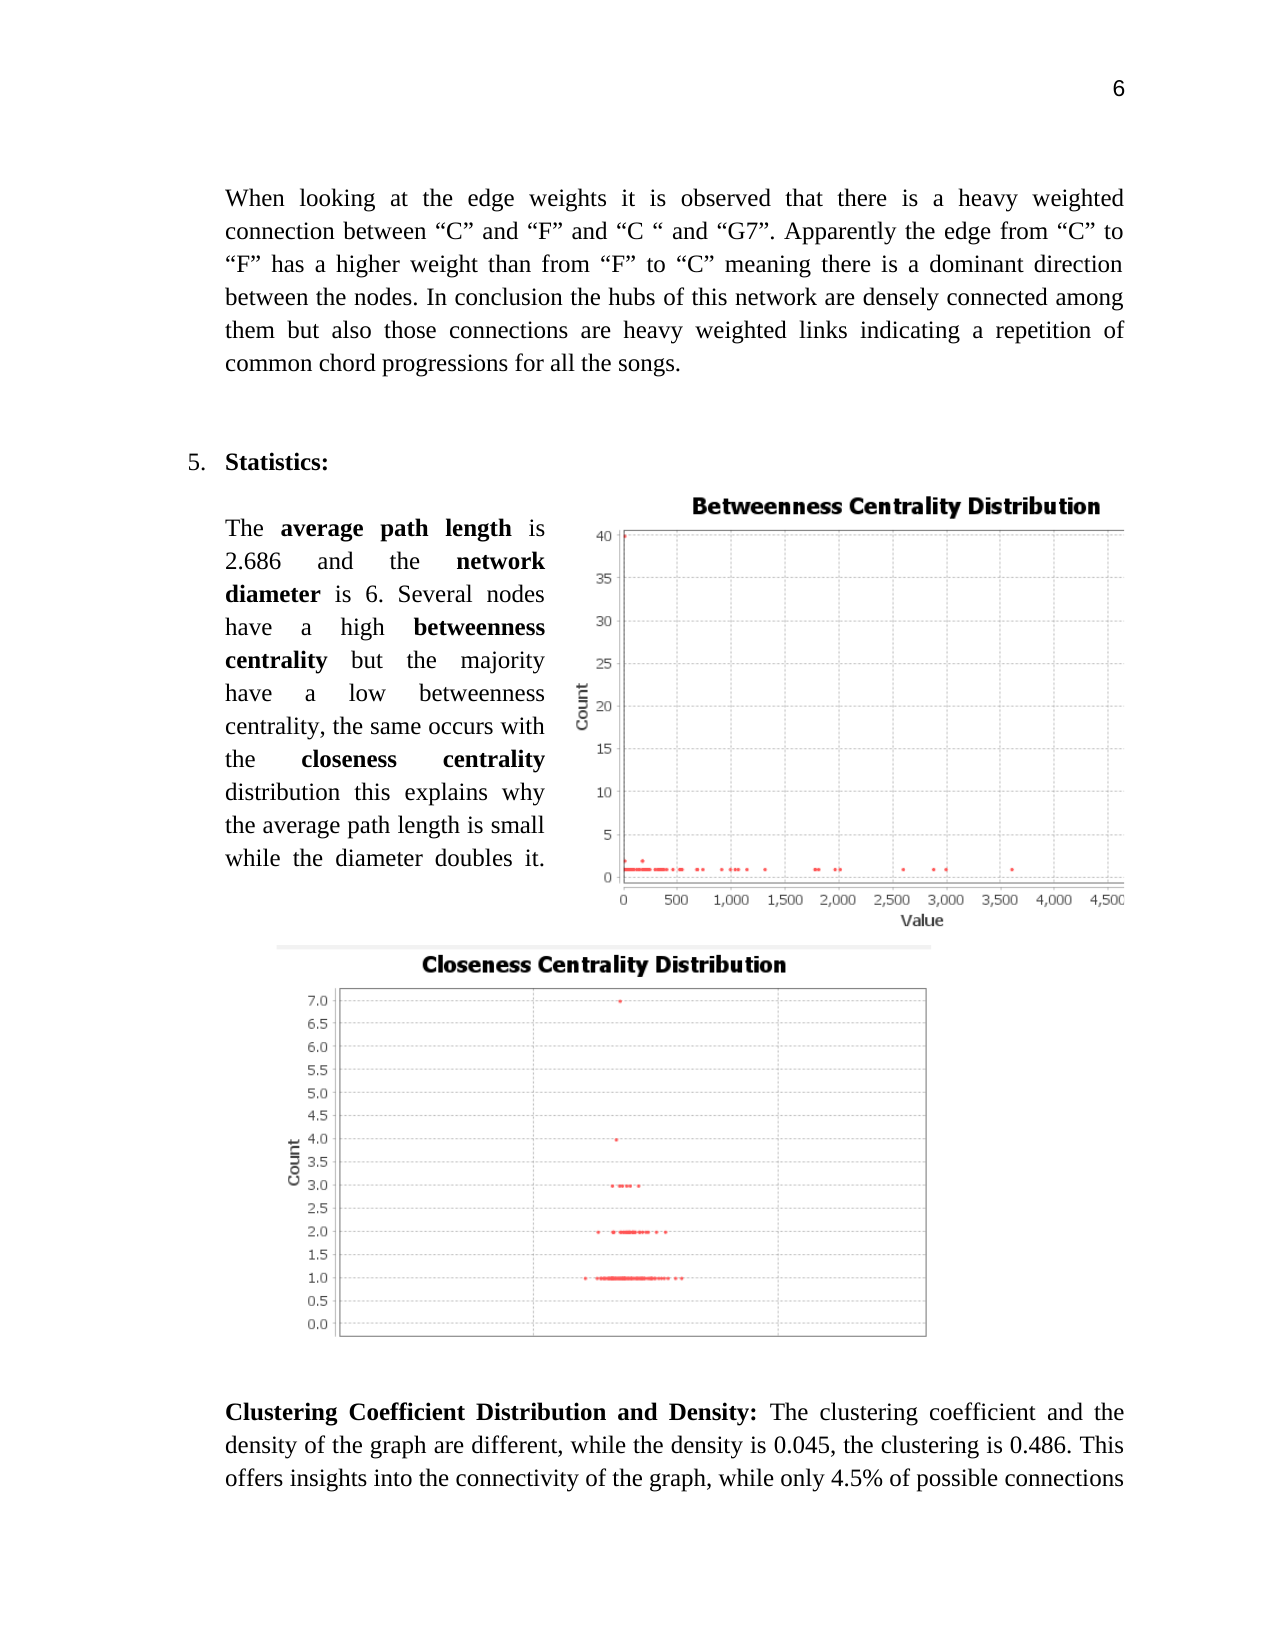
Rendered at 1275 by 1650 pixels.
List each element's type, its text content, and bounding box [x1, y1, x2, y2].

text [225, 1397, 1125, 1492]
picture [564, 494, 1125, 934]
picture [276, 945, 932, 1339]
text When looking at the edge weights it is observed that there is a heavy weighted connection between “C” and “F” and “C “ and “G7”. Apparently the edge from “C” to “F” has a higher weight than from “F” to “C” meaning there is a dominant direction between the nodes. In conclusion the hubs of this network are densely connected among them but also those connections are heavy weighted links indicating a repetition of common chord progressions for all the songs. [225, 183, 1125, 377]
